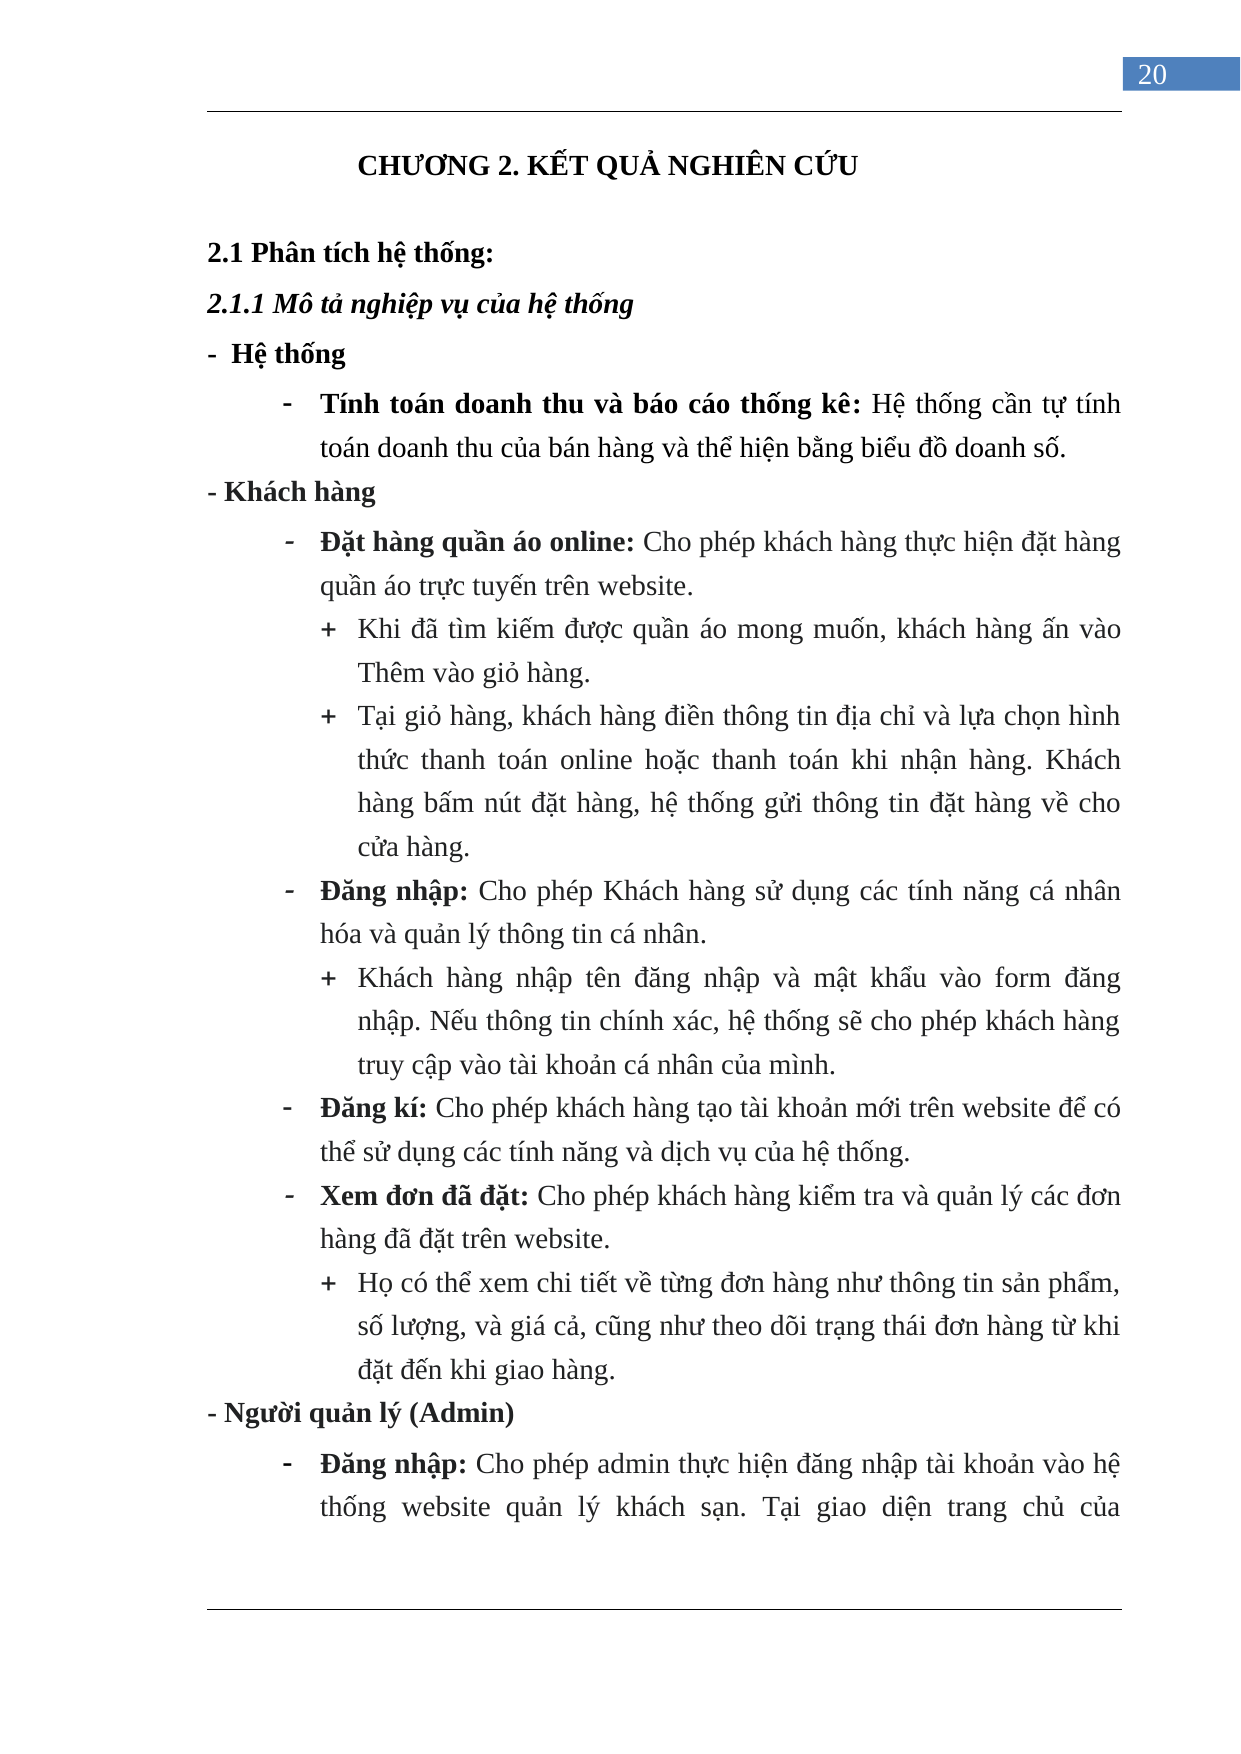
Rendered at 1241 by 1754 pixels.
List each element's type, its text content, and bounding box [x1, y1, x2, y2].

text - Hệ thống [207, 336, 1122, 370]
list Họ có thể xem chi tiết về từng đơn hàng như thông tin sản phẩm, số lượng, và giá cả, cũng như theo dõi trạng thái đơn hàng từ khi đặt đến khi giao hàng. [320, 1265, 1122, 1386]
text 2.1.1 Mô tả nghiệp vụ của hệ thống [207, 286, 1122, 319]
list Khi đã tìm kiếm được quần áo mong muốn, khách hàng ấn vào Thêm vào giỏ hàng. [320, 611, 1122, 688]
text 2.1 Phân tích hệ thống: [207, 236, 1122, 269]
list Tính toán doanh thu và báo cáo thống kê: Hệ thống cần tự tính toán doanh thu của bán hàng và thể hiện bằng biểu đồ doanh số. [282, 386, 1122, 464]
text - Khách hàng [207, 474, 1122, 507]
list Khách hàng nhập tên đăng nhập và mật khẩu vào form đăng nhập. Nếu thông tin chính xác, hệ thống sẽ cho phép khách hàng truy cập vào tài khoản cá nhân của mình. [320, 960, 1122, 1081]
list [282, 1446, 1122, 1523]
list Đặt hàng quần áo online: Cho phép khách hàng thực hiện đặt hàng quần áo trực tuyến trên website. [282, 524, 1122, 601]
subtitle CHƯƠNG 2. KẾT QUẢ NGHIÊN CỨU [357, 148, 1122, 181]
list Xem đơn đã đặt: Cho phép khách hàng kiểm tra và quản lý các đơn hàng đã đặt trên website. [282, 1178, 1122, 1255]
text - Người quản lý (Admin) [207, 1396, 1122, 1429]
list Đăng nhập: Cho phép Khách hàng sử dụng các tính năng cá nhân hóa và quản lý thông tin cá nhân. [282, 873, 1122, 950]
list Đăng kí: Cho phép khách hàng tạo tài khoản mới trên website để có thể sử dụng các tính năng và dịch vụ của hệ thống. [282, 1091, 1122, 1168]
list Tại giỏ hàng, khách hàng điền thông tin địa chỉ và lựa chọn hình thức thanh toán online hoặc thanh toán khi nhận hàng. Khách hàng bấm nút đặt hàng, hệ thống gửi thông tin đặt hàng về cho cửa hàng. [320, 698, 1122, 863]
